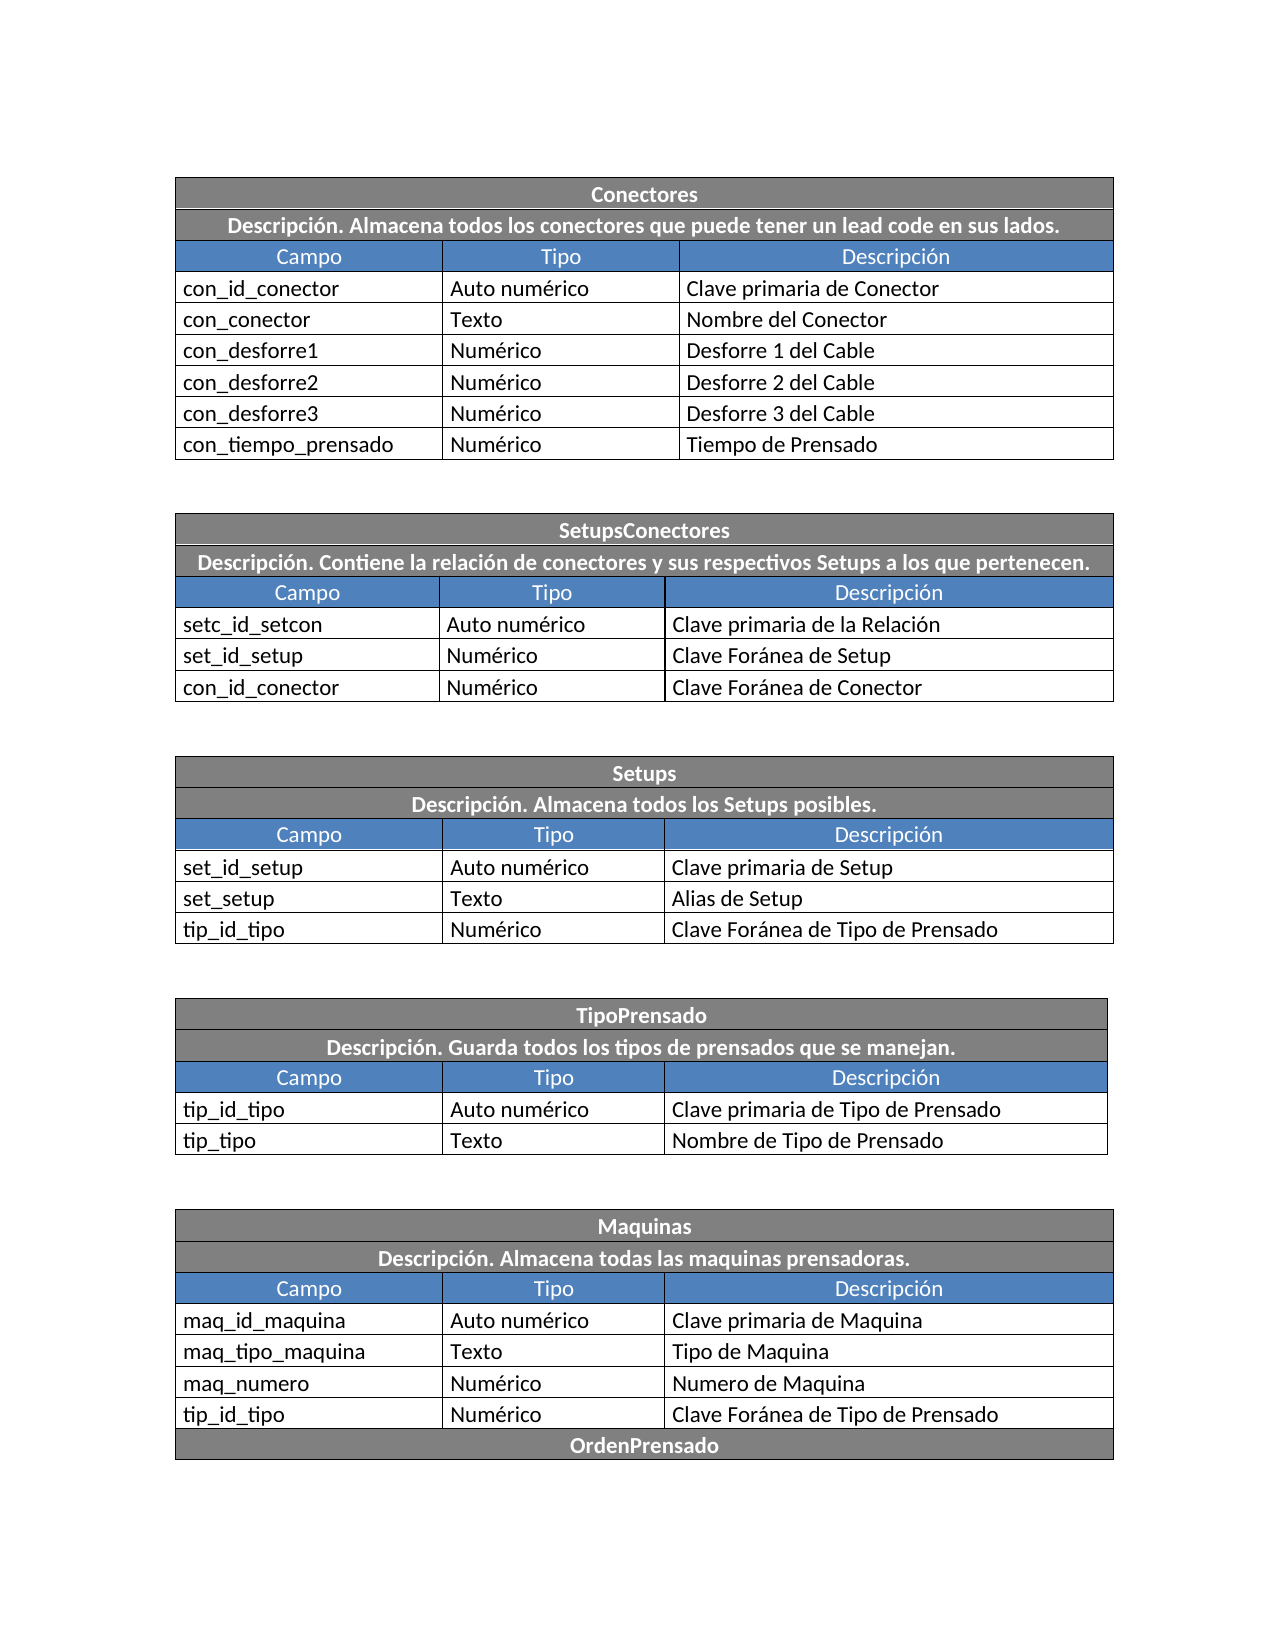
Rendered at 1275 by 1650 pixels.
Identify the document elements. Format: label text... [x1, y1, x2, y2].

table_cell Clave primaria de Setup [665, 851, 1113, 881]
table_cell Tipo [443, 1062, 664, 1092]
table_cell Alias de Setup [665, 882, 1113, 912]
table_cell OrdenPrensado [176, 1429, 1113, 1459]
table_header Conectores [176, 178, 1113, 208]
table_cell Descripción. Guarda todos los tipos de prensados que se manejan. [176, 1030, 1107, 1061]
table_cell Descripción. Almacena todas las maquinas prensadoras. [176, 1242, 1113, 1272]
table_cell Tipo [443, 1273, 664, 1303]
table_cell Descripción. Almacena todos los Setups posibles. [176, 788, 1113, 818]
table_cell Numérico [443, 428, 679, 458]
table_cell tip_id_tipo [176, 1093, 442, 1123]
table_cell Desforre 3 del Cable [680, 397, 1113, 427]
table_cell Descripción [665, 1062, 1107, 1092]
table_cell Numérico [443, 1398, 664, 1428]
table_cell Campo [176, 1062, 442, 1092]
table_cell con_tiempo_prensado [176, 428, 442, 458]
table_cell Texto [443, 303, 679, 333]
table_cell Campo [176, 577, 439, 607]
table_cell Texto [443, 1124, 664, 1154]
table_cell Nombre del Conector [680, 303, 1113, 333]
table_cell Tipo [443, 241, 679, 271]
table_cell Clave Foránea de Setup [666, 639, 1113, 669]
table_cell Descripción [665, 1273, 1113, 1303]
table_cell Numérico [443, 366, 679, 396]
table_cell con_id_conector [176, 272, 442, 302]
table_header SetupsConectores [176, 514, 1113, 544]
table_cell Numérico [443, 1367, 664, 1397]
table_cell tip_id_tipo [176, 913, 442, 943]
table_header Maquinas [176, 1210, 1113, 1241]
table_cell Campo [176, 1273, 442, 1303]
table_cell maq_id_maquina [176, 1304, 442, 1334]
table_cell con_desforre2 [176, 366, 442, 396]
table_cell Tipo [443, 819, 664, 849]
table_cell Numérico [440, 671, 664, 701]
table_cell Texto [443, 1335, 664, 1366]
table_cell Auto numérico [443, 851, 664, 881]
table_cell Tipo [440, 577, 664, 607]
table_cell Clave primaria de la Relación [666, 608, 1113, 638]
table_cell Clave primaria de Tipo de Prensado [665, 1093, 1107, 1123]
table_cell Descripción [665, 819, 1113, 849]
table_cell setc_id_setcon [176, 608, 439, 638]
table_cell Desforre 2 del Cable [680, 366, 1113, 396]
table_cell Campo [176, 241, 442, 271]
table_cell set_id_setup [176, 851, 442, 881]
table_cell set_id_setup [176, 639, 439, 669]
table_cell Numérico [443, 397, 679, 427]
table_cell Descripción. Almacena todos los conectores que puede tener un lead code en sus lados. [176, 210, 1113, 240]
table_cell Tiempo de Prensado [680, 428, 1113, 458]
table_cell Numérico [443, 335, 679, 365]
table_cell Desforre 1 del Cable [680, 335, 1113, 365]
table_cell Nombre de Tipo de Prensado [665, 1124, 1107, 1154]
table_cell Descripción [666, 577, 1113, 607]
table_cell Texto [443, 882, 664, 912]
table_cell con_desforre1 [176, 335, 442, 365]
table_cell Tipo de Maquina [665, 1335, 1113, 1366]
table_cell Auto numérico [440, 608, 664, 638]
table_cell Auto numérico [443, 272, 679, 302]
table_cell maq_tipo_maquina [176, 1335, 442, 1366]
table_cell Clave Foránea de Tipo de Prensado [665, 913, 1113, 943]
table_cell con_desforre3 [176, 397, 442, 427]
table_cell tip_id_tipo [176, 1398, 442, 1428]
table_cell Descripción [680, 241, 1113, 271]
table_cell Numero de Maquina [665, 1367, 1113, 1397]
table_cell con_id_conector [176, 671, 439, 701]
table_cell Clave primaria de Conector [680, 272, 1113, 302]
table_cell Campo [176, 819, 442, 849]
table_cell set_setup [176, 882, 442, 912]
table_cell Auto numérico [443, 1093, 664, 1123]
table_cell Descripción. Contiene la relación de conectores y sus respectivos Setups a los que pertenecen. [176, 546, 1113, 576]
table_cell Clave Foránea de Tipo de Prensado [665, 1398, 1113, 1428]
table_cell Clave primaria de Maquina [665, 1304, 1113, 1334]
table_cell tip_tipo [176, 1124, 442, 1154]
table_cell maq_numero [176, 1367, 442, 1397]
table_header TipoPrensado [176, 999, 1107, 1029]
table_cell Clave Foránea de Conector [666, 671, 1113, 701]
table_cell Numérico [440, 639, 664, 669]
table_cell Auto numérico [443, 1304, 664, 1334]
table_header Setups [176, 757, 1113, 787]
table_cell Numérico [443, 913, 664, 943]
table_cell con_conector [176, 303, 442, 333]
